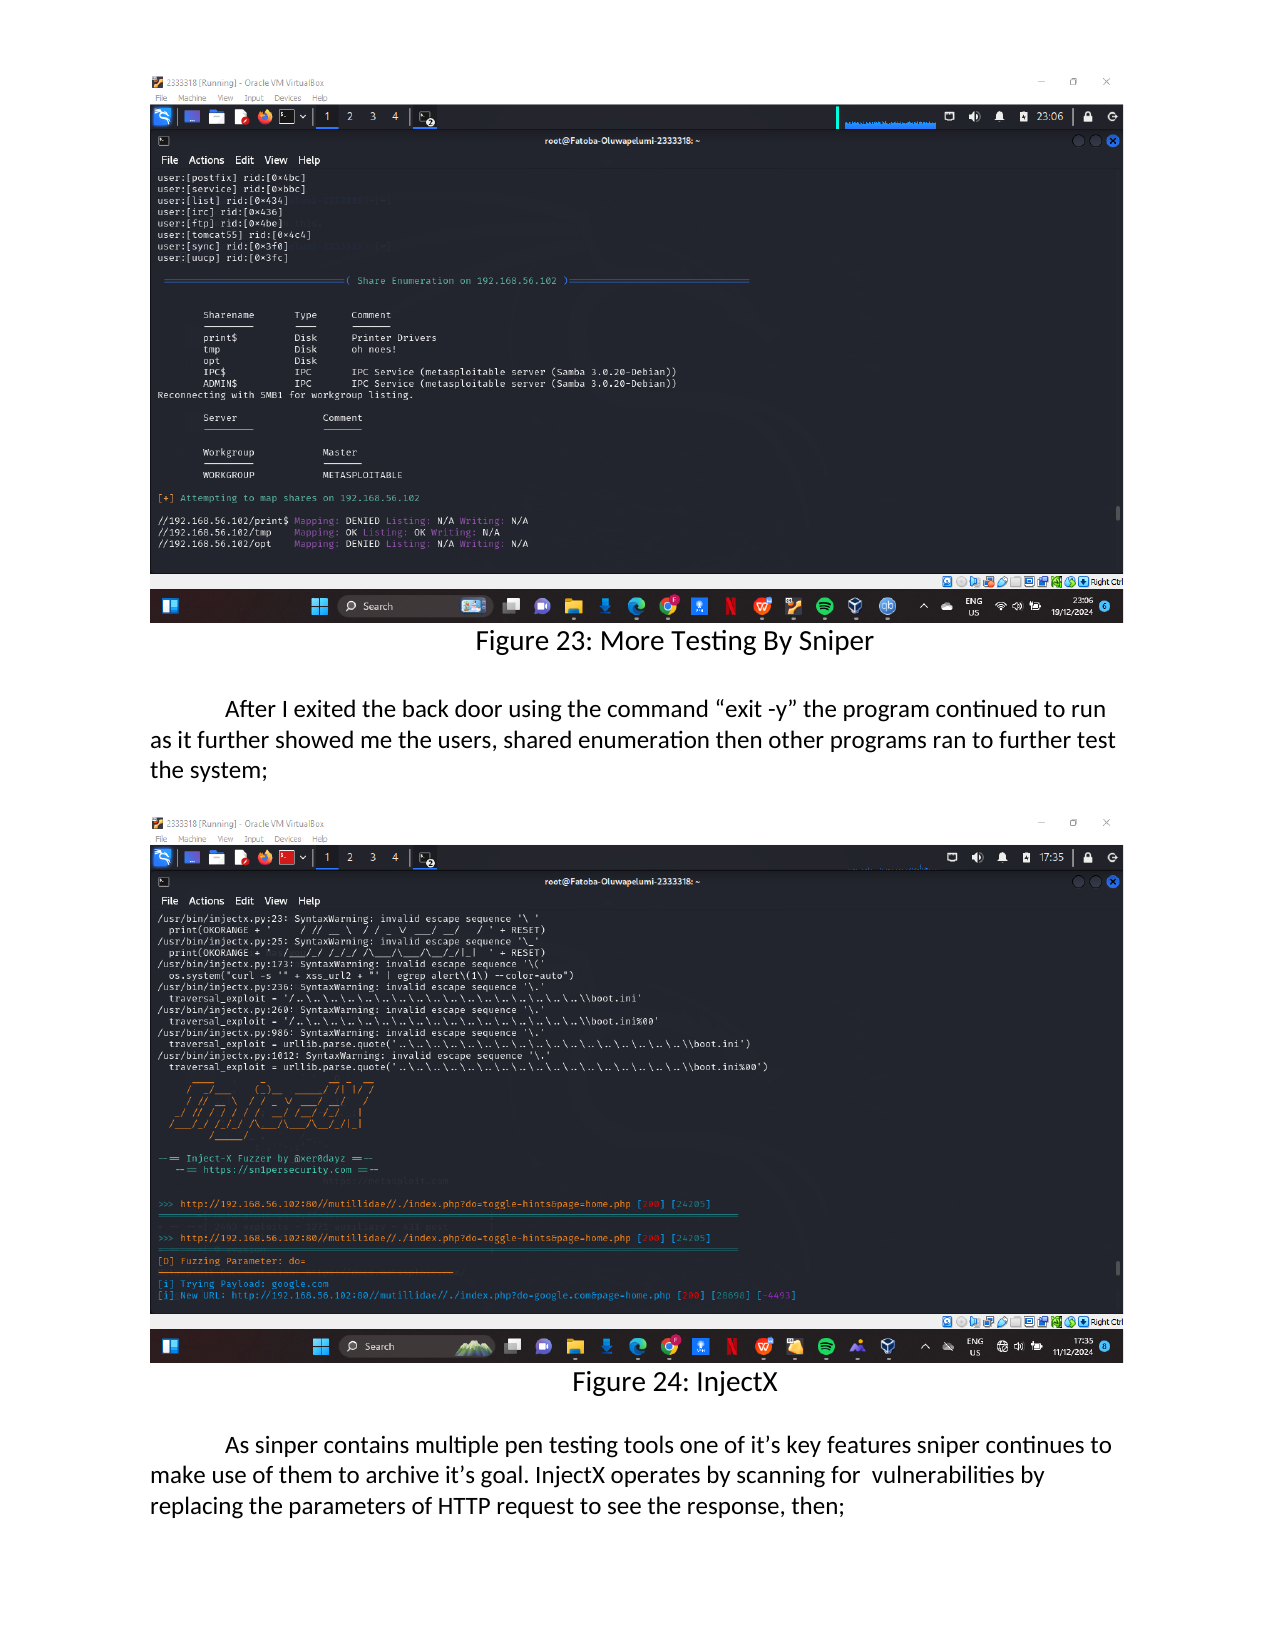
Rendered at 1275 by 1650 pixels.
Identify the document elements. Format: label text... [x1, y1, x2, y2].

text As sinper contains multiple pen testing tools one of it’s key features sniper continues to make use of them to archive it’s goal. InjectX operates by scanning for vulnerabilities by replacing the parameters of HTTP request to see the response, then; [150, 1429, 1125, 1520]
text Figure 24: InjectX [150, 1363, 1125, 1398]
text After I exited the back door using the command “exit -y” the program continued to run as it further showed me the users, shared enumeration then other programs ran to further test the system; [150, 693, 1125, 785]
picture [150, 75, 1124, 623]
text Figure 23: More Testing By Sniper [150, 622, 1125, 658]
picture [150, 815, 1124, 1363]
